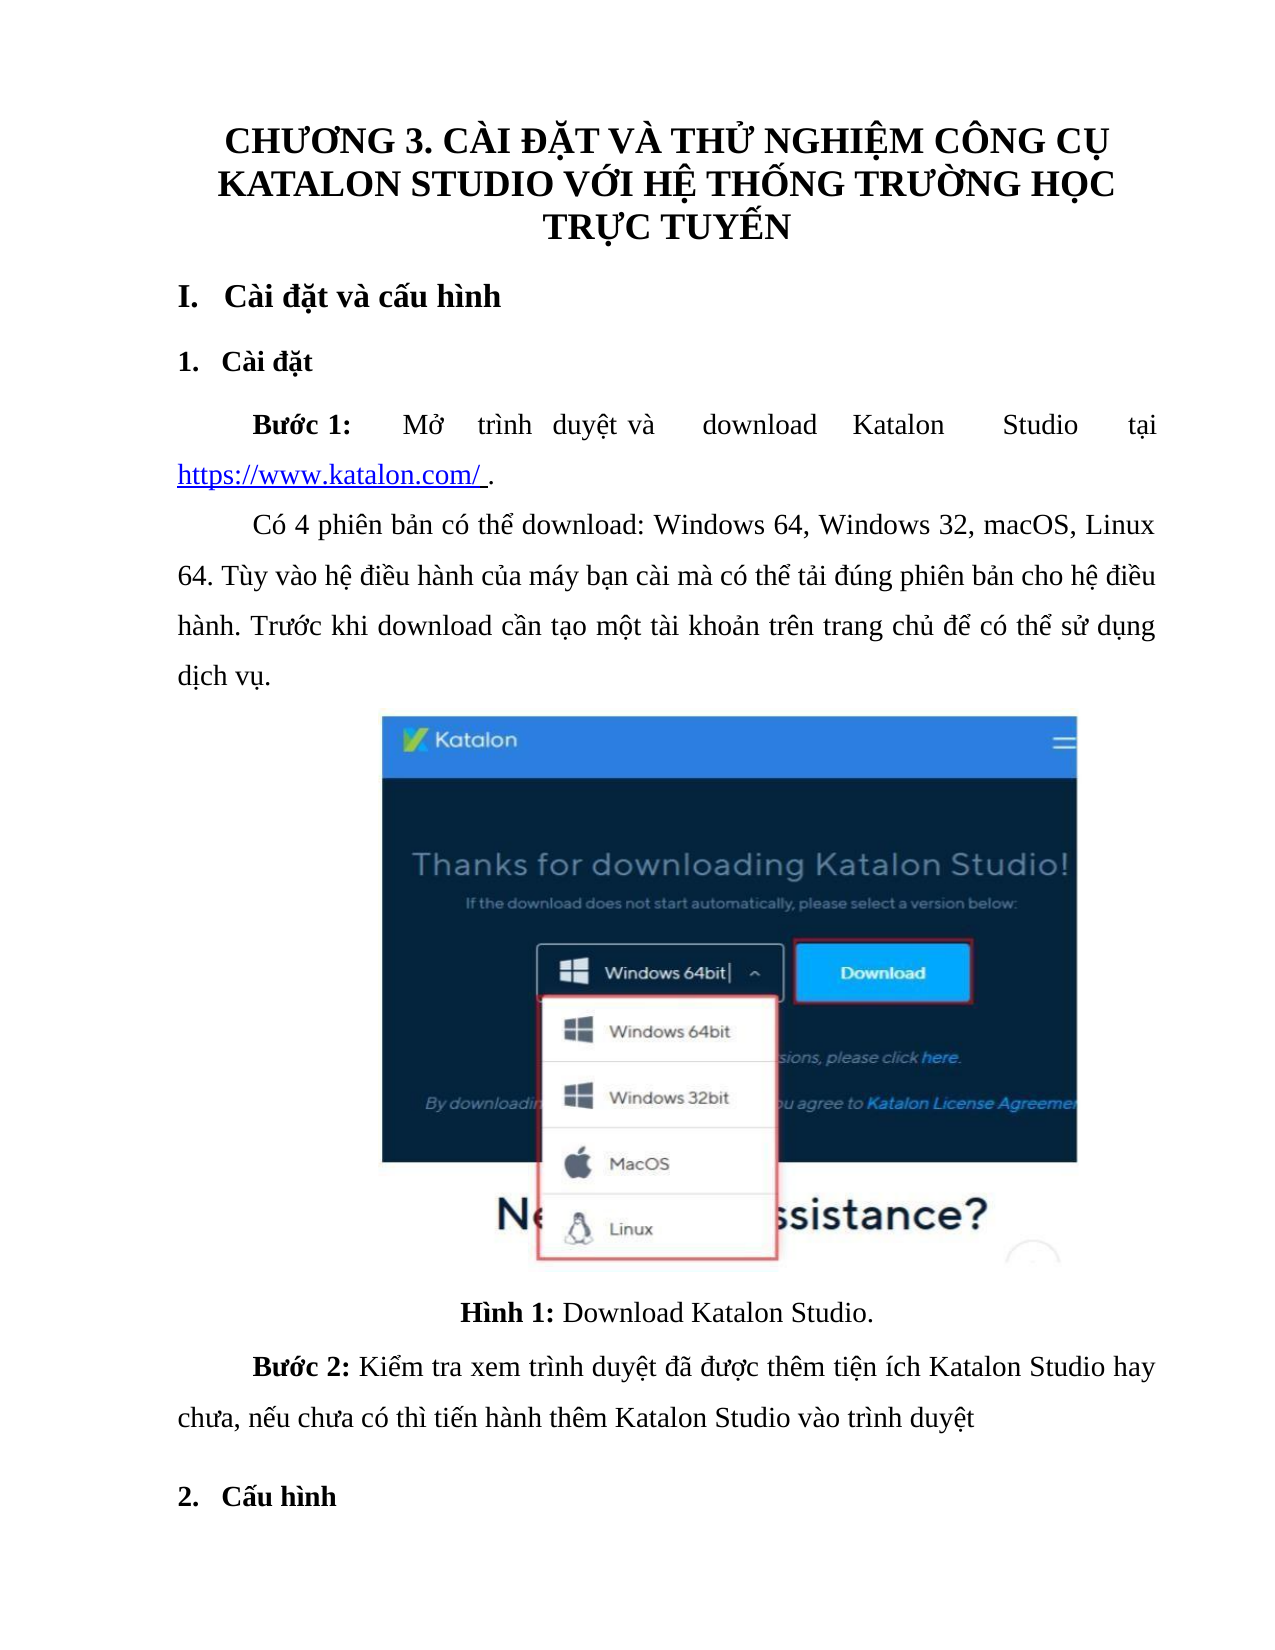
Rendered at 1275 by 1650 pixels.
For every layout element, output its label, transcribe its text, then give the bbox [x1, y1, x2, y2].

subtitle 2. Cấu hình [177, 1479, 1157, 1513]
subtitle CHƯƠNG 3. CÀI ĐẶT VÀ THỬ NGHIỆM CÔNG CỤ KATALON STUDIO VỚI HỆ THỐNG TRƯỜNG HỌC TRỰC TUYẾN [177, 118, 1157, 247]
text Bước 1: Mở trình duyệt và download Katalon Studio tại https://www.katalon.com/ . [177, 407, 1157, 491]
subtitle 1. Cài đặt [177, 344, 1157, 378]
subtitle I. Cài đặt và cấu hình [177, 277, 1157, 315]
text Có 4 phiên bản có thể download: Windows 64, Windows 32, macOS, Linux 64. Tùy vào hệ điều hành của máy bạn cài mà có thể tải đúng phiên bản cho hệ điều hành. Trước khi download cần tạo một tài khoản trên trang chủ để có thể sử dụng dịch vụ. [177, 507, 1157, 692]
text Bước 2: Kiểm tra xem trình duyệt đã được thêm tiện ích Katalon Studio hay chưa, nếu chưa có thì tiến hành thêm Katalon Studio vào trình duyệt [177, 1349, 1157, 1433]
picture [378, 708, 1087, 1272]
text Hình 1: Download Katalon Studio. [177, 1295, 1157, 1329]
